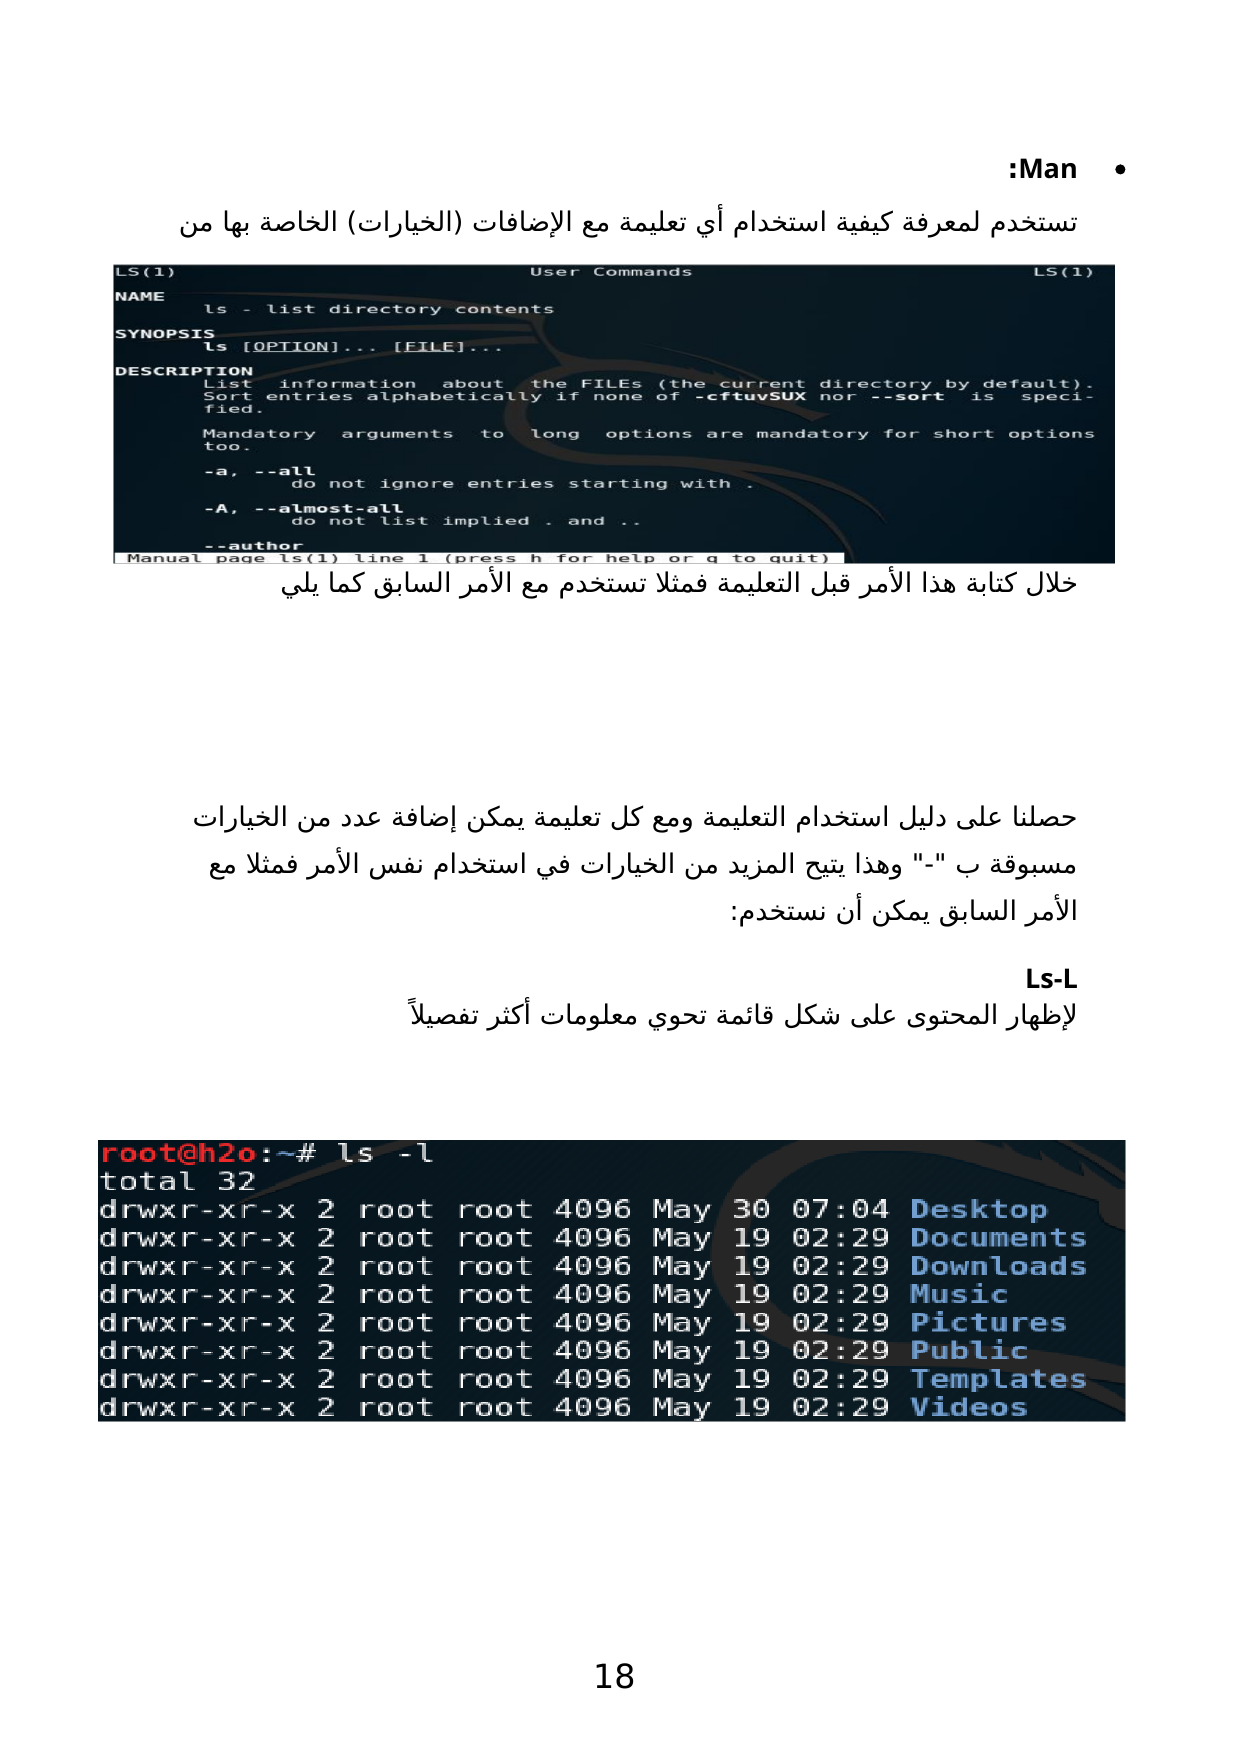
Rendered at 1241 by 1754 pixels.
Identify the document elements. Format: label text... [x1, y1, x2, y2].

picture [111, 264, 1117, 568]
list Man: [150, 150, 1116, 187]
text حصلنا على دليل استخدام التعليمة ومع كل تعليمة يمكن إضافة عدد من الخيارات مسبوقة ب "-" وهذا يتيح المزيد من الخيارات في استخدام نفس الأمر فمثلا مع الأمر السابق يمكن أن نستخدم: [150, 801, 1078, 927]
list Ls-L [150, 960, 1078, 997]
picture [93, 1134, 1135, 1440]
text تستخدم لمعرفة كيفية استخدام أي تعليمة مع الإضافات (الخيارات) الخاصة بها من خلال كتابة هذا الأمر قبل التعليمة فمثلا تستخدم مع الأمر السابق كما يلي [150, 206, 1078, 264]
list لإظهار المحتوى على شكل قائمة تحوي معلومات أكثر تفصيلاً [150, 999, 1078, 1031]
text تستخدم لمعرفة كيفية استخدام أي تعليمة مع الإضافات (الخيارات) الخاصة بها من خلال كتابة هذا الأمر قبل التعليمة فمثلا تستخدم مع الأمر السابق كما يلي [150, 568, 1078, 599]
